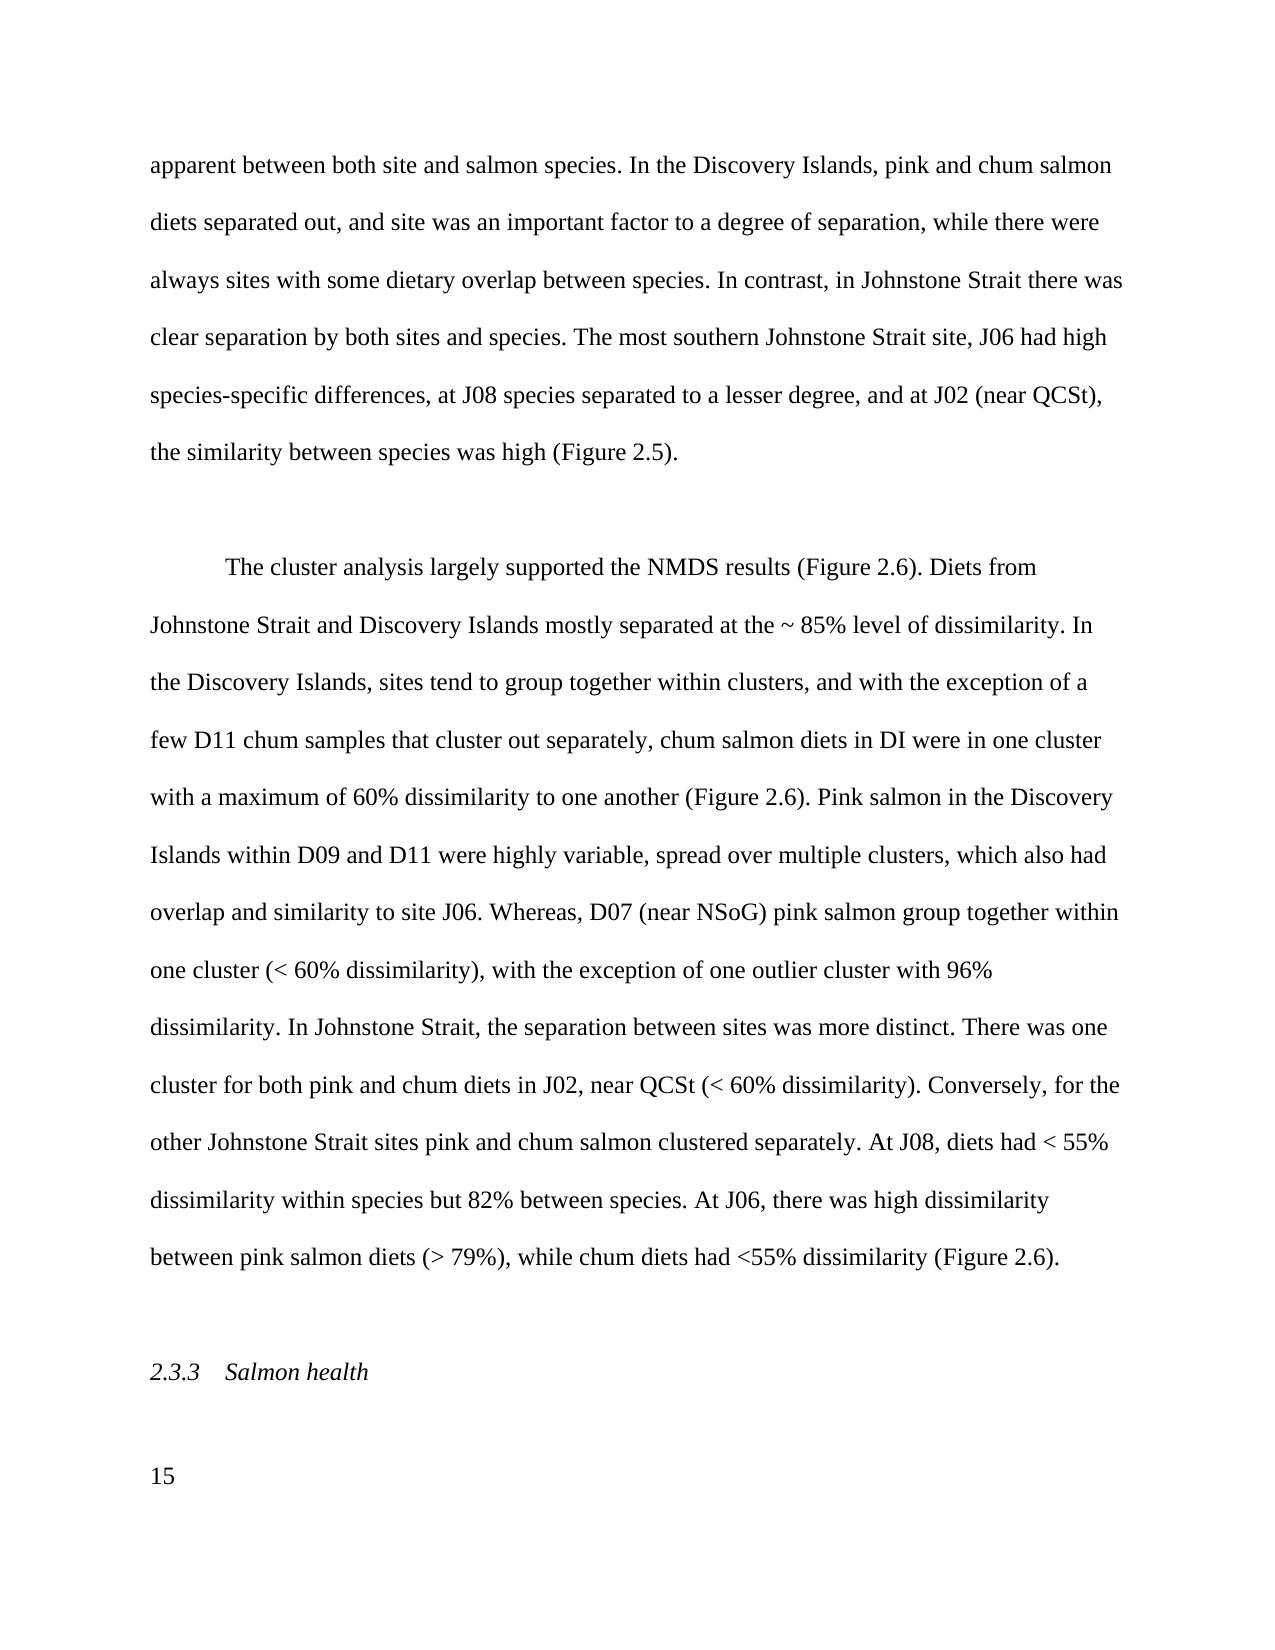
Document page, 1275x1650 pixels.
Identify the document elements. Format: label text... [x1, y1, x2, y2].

subtitle Salmon health [150, 1357, 1125, 1386]
text The cluster analysis largely supported the NMDS results (Figure 2.6). Diets from Johnstone Strait and Discovery Islands mostly separated at the ~ 85% level of dissimilarity. In the Discovery Islands, sites tend to group together within clusters, and with the exception of a few D11 chum samples that cluster out separately, chum salmon diets in DI were in one cluster with a maximum of 60% dissimilarity to one another (Figure 2.6). Pink salmon in the Discovery Islands within D09 and D11 were highly variable, spread over multiple clusters, which also had overlap and similarity to site J06. Whereas, D07 (near NSoG) pink salmon group together within one cluster (< 60% dissimilarity), with the exception of one outlier cluster with 96% dissimilarity. In Johnstone Strait, the separation between sites was more distinct. There was one cluster for both pink and chum diets in J02, near QCSt (< 60% dissimilarity). Conversely, for the other Johnstone Strait sites pink and chum salmon clustered separately. At J08, diets had < 55% dissimilarity within species but 82% between species. At J06, there was high dissimilarity between pink salmon diets (> 79%), while chum diets had <55% dissimilarity (Figure 2.6). [150, 552, 1125, 1271]
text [150, 150, 1125, 466]
